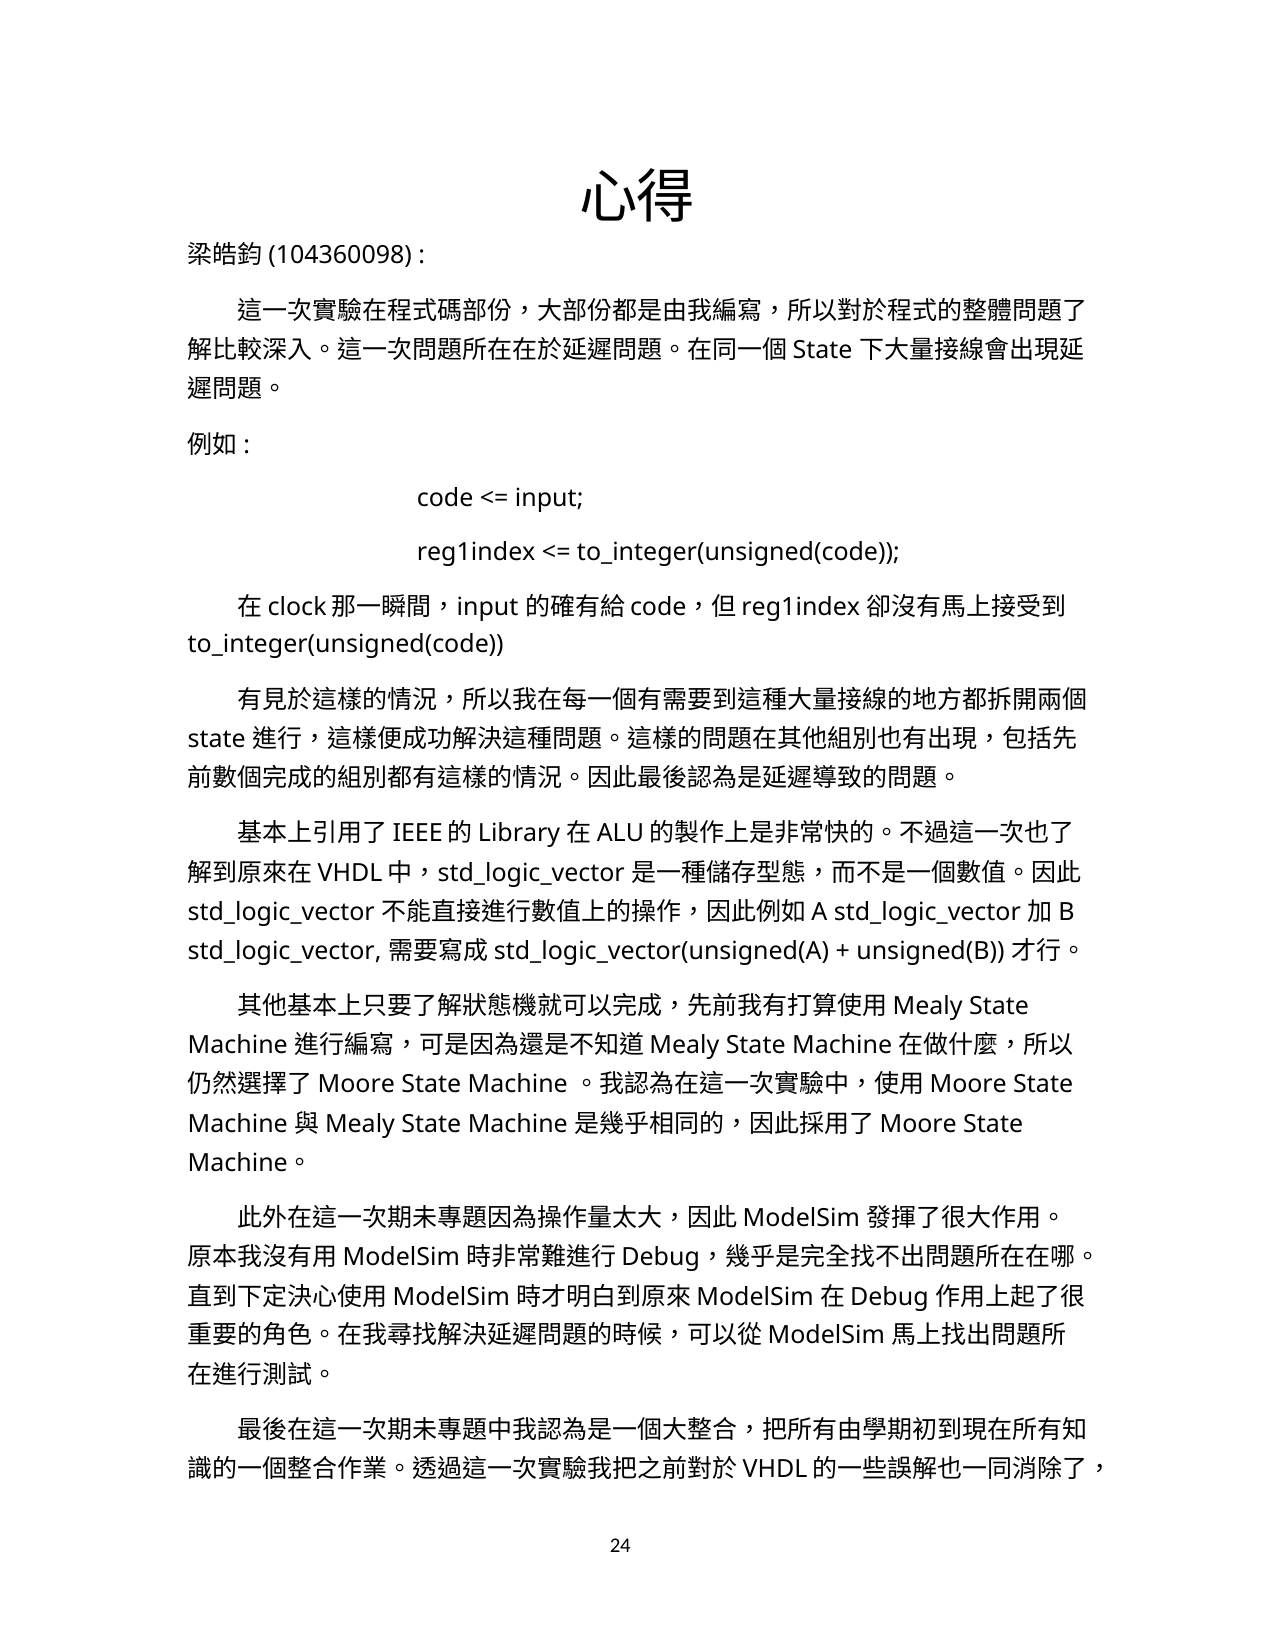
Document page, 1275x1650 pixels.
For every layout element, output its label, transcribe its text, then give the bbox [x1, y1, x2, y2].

text 例如 : [187, 424, 1087, 460]
text 梁皓鈞 (104360098) : [187, 234, 1087, 271]
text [187, 1410, 1087, 1485]
text 在clock那一瞬間，input 的確有給code，但reg1index 卻沒有馬上接受到to_integer(unsigned(code)) [187, 587, 1087, 660]
text 其他基本上只要了解狀態機就可以完成，先前我有打算使用Mealy State Machine 進行編寫，可是因為還是不知道Mealy State Machine 在做什麼，所以仍然選擇了Moore State Machine 。我認為在這一次實驗中，使用Moore State Machine 與 Mealy State Machine 是幾乎相同的，因此採用了Moore State Machine。 [187, 986, 1087, 1178]
title 心得 [187, 150, 1087, 234]
text 基本上引用了IEEE的Library 在ALU的製作上是非常快的。不過這一次也了解到原來在VHDL中，std_logic_vector 是一種儲存型態，而不是一個數值。因此std_logic_vector 不能直接進行數值上的操作，因此例如A std_logic_vector 加 B std_logic_vector, 需要寫成 std_logic_vector(unsigned(A) + unsigned(B)) 才行。 [187, 813, 1087, 966]
text 此外在這一次期未專題因為操作量太大，因此ModelSim 發揮了很大作用。原本我沒有用ModelSim 時非常難進行Debug，幾乎是完全找不出問題所在在哪。直到下定決心使用ModelSim 時才明白到原來ModelSim 在Debug 作用上起了很重要的角色。在我尋找解決延遲問題的時候，可以從ModelSim 馬上找出問題所在進行測試。 [187, 1198, 1087, 1390]
text 這一次實驗在程式碼部份，大部份都是由我編寫，所以對於程式的整體問題了解比較深入。這一次問題所在在於延遲問題。在同一個State 下大量接線會出現延遲問題。 [187, 290, 1087, 404]
text reg1index <= to_integer(unsigned(code)); [417, 533, 1087, 567]
text code <= input; [417, 480, 1087, 514]
text 有見於這樣的情況，所以我在每一個有需要到這種大量接線的地方都拆開兩個state 進行，這樣便成功解決這種問題。這樣的問題在其他組別也有出現，包括先前數個完成的組別都有這樣的情況。因此最後認為是延遲導致的問題。 [187, 679, 1087, 793]
